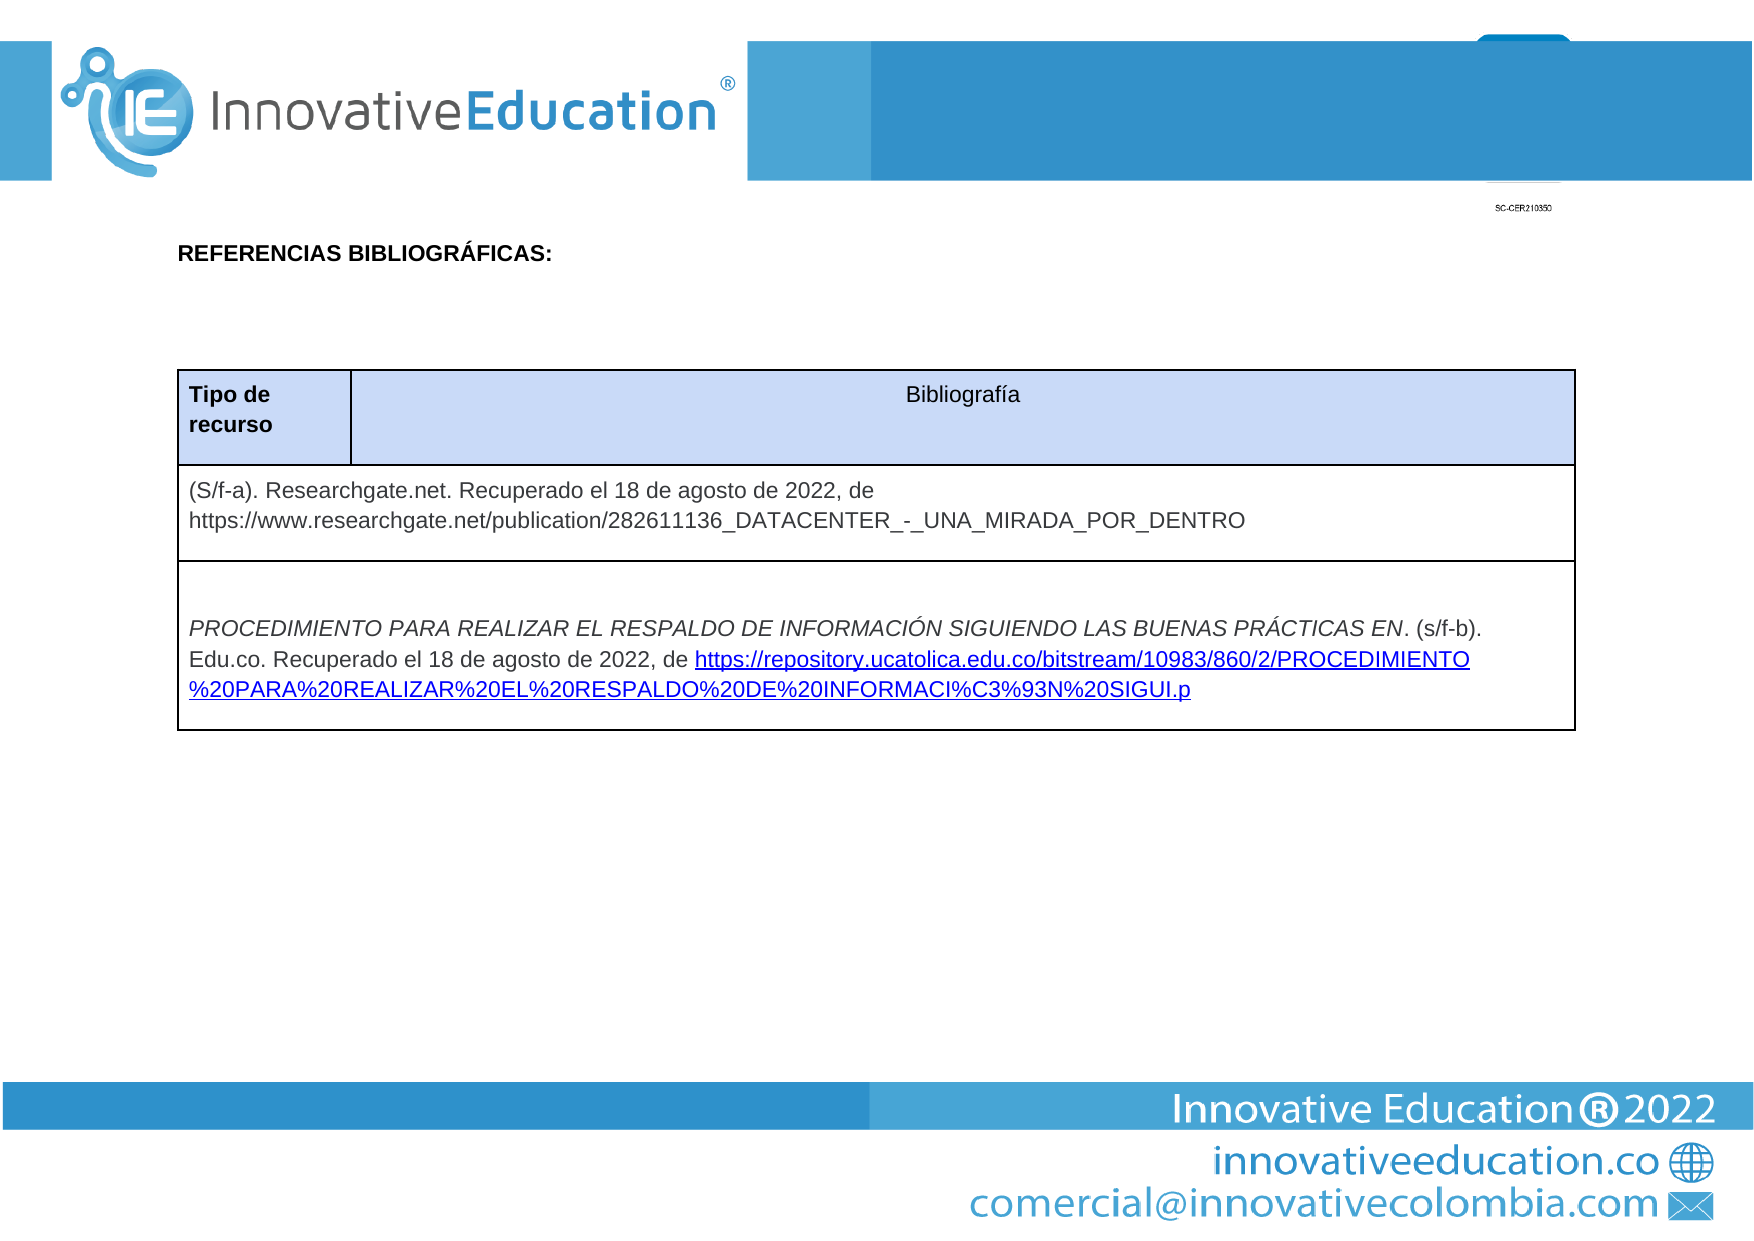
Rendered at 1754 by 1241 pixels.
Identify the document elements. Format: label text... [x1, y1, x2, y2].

picture [0, 28, 1752, 214]
text REFERENCIAS BIBLIOGRÁFICAS: [177, 240, 1577, 267]
table_cell (S/f-a). Researchgate.net. Recuperado el 18 de agosto de 2022, de https://www.researchgate.net/publication/282611136_DATACENTER_-_UNA_MIRADA_POR_DENTRO [179, 466, 1574, 560]
picture [2, 1080, 1754, 1227]
table_header Bibliografía [352, 371, 1574, 464]
table_header Tipo de recurso [179, 371, 350, 464]
table_cell PROCEDIMIENTO PARA REALIZAR EL RESPALDO DE INFORMACIÓN SIGUIENDO LAS BUENAS PRÁCTICAS EN. (s/f-b). Edu.co. Recuperado el 18 de agosto de 2022, de https://repository.ucatolica.edu.co/bitstream/10983/860/2/PROCEDIMIENTO%20PARA%20REALIZAR%20EL%20RESPALDO%20DE%20INFORMACI%C3%93N%20SIGUI.p [179, 562, 1574, 729]
